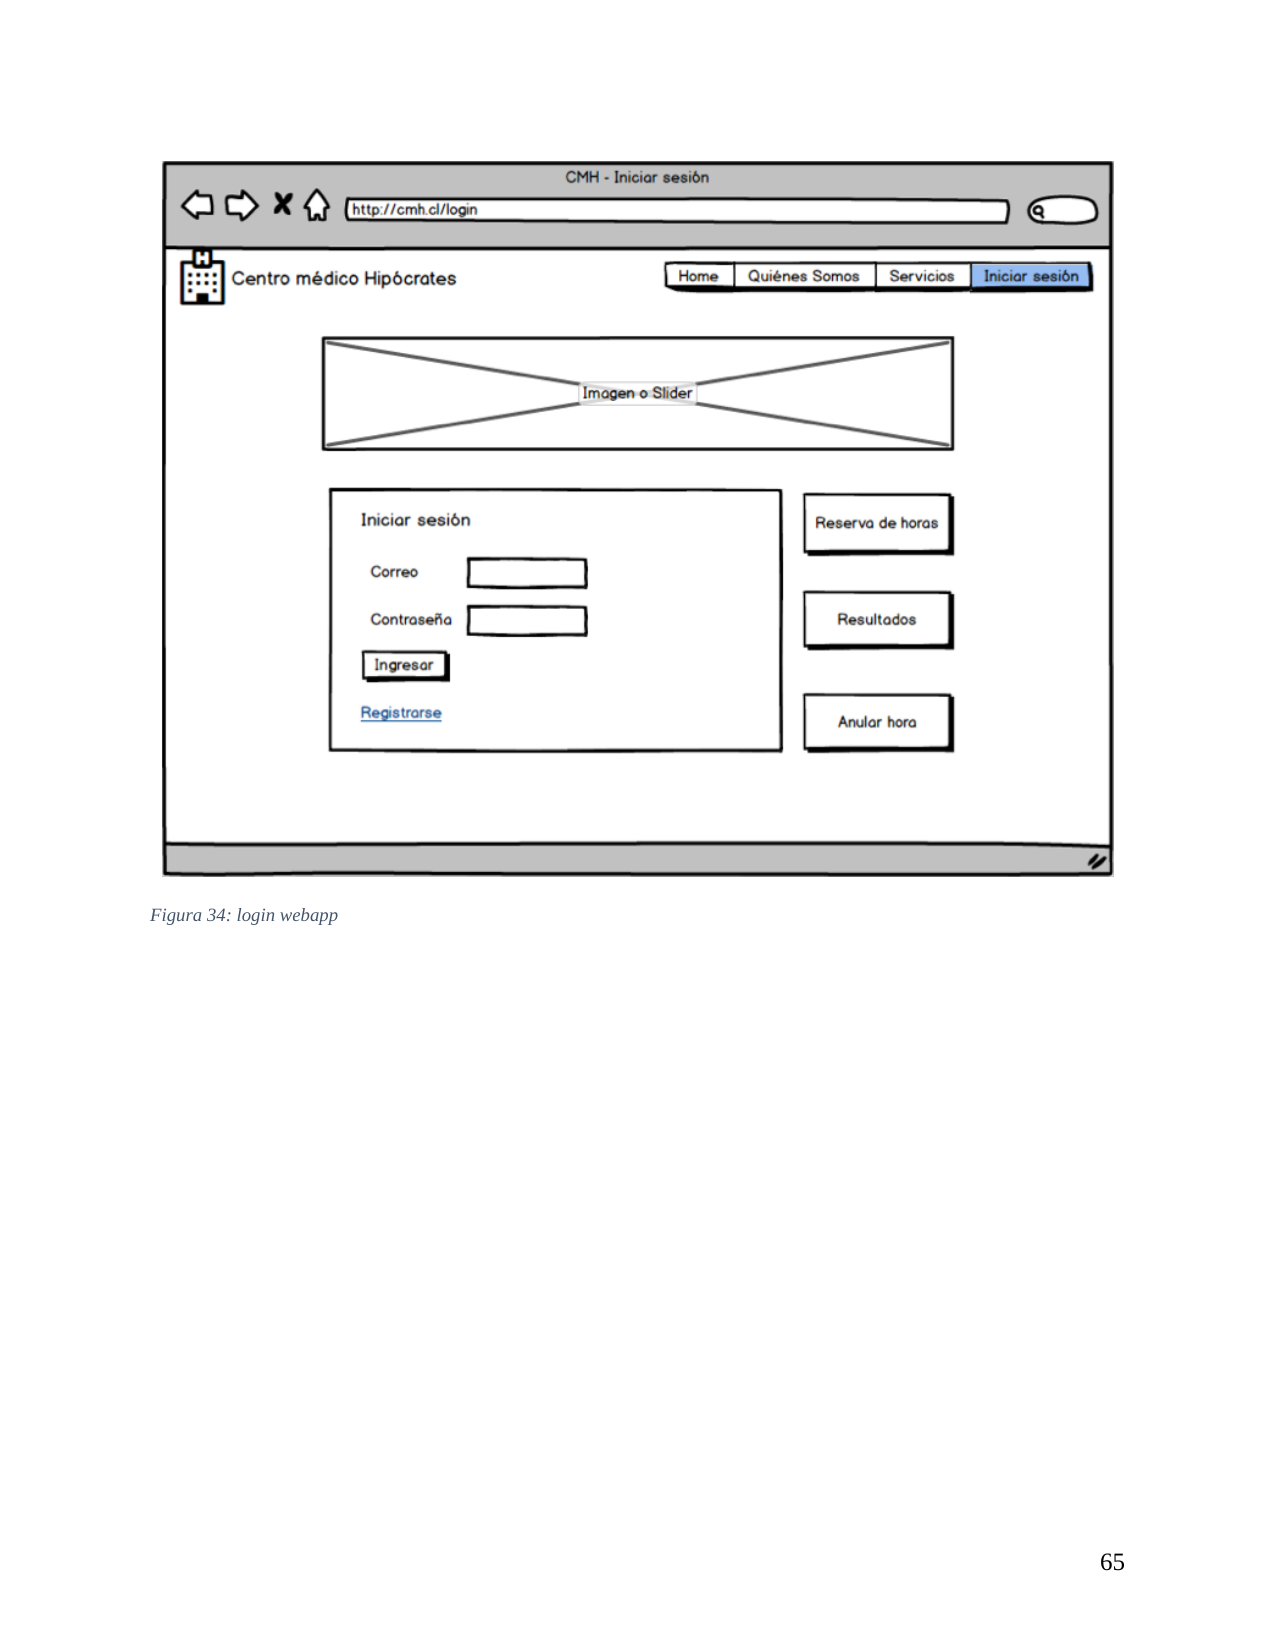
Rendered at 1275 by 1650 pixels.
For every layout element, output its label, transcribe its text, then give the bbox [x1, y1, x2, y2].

text Figura 34: login webapp [150, 905, 1125, 926]
picture [150, 150, 1125, 905]
